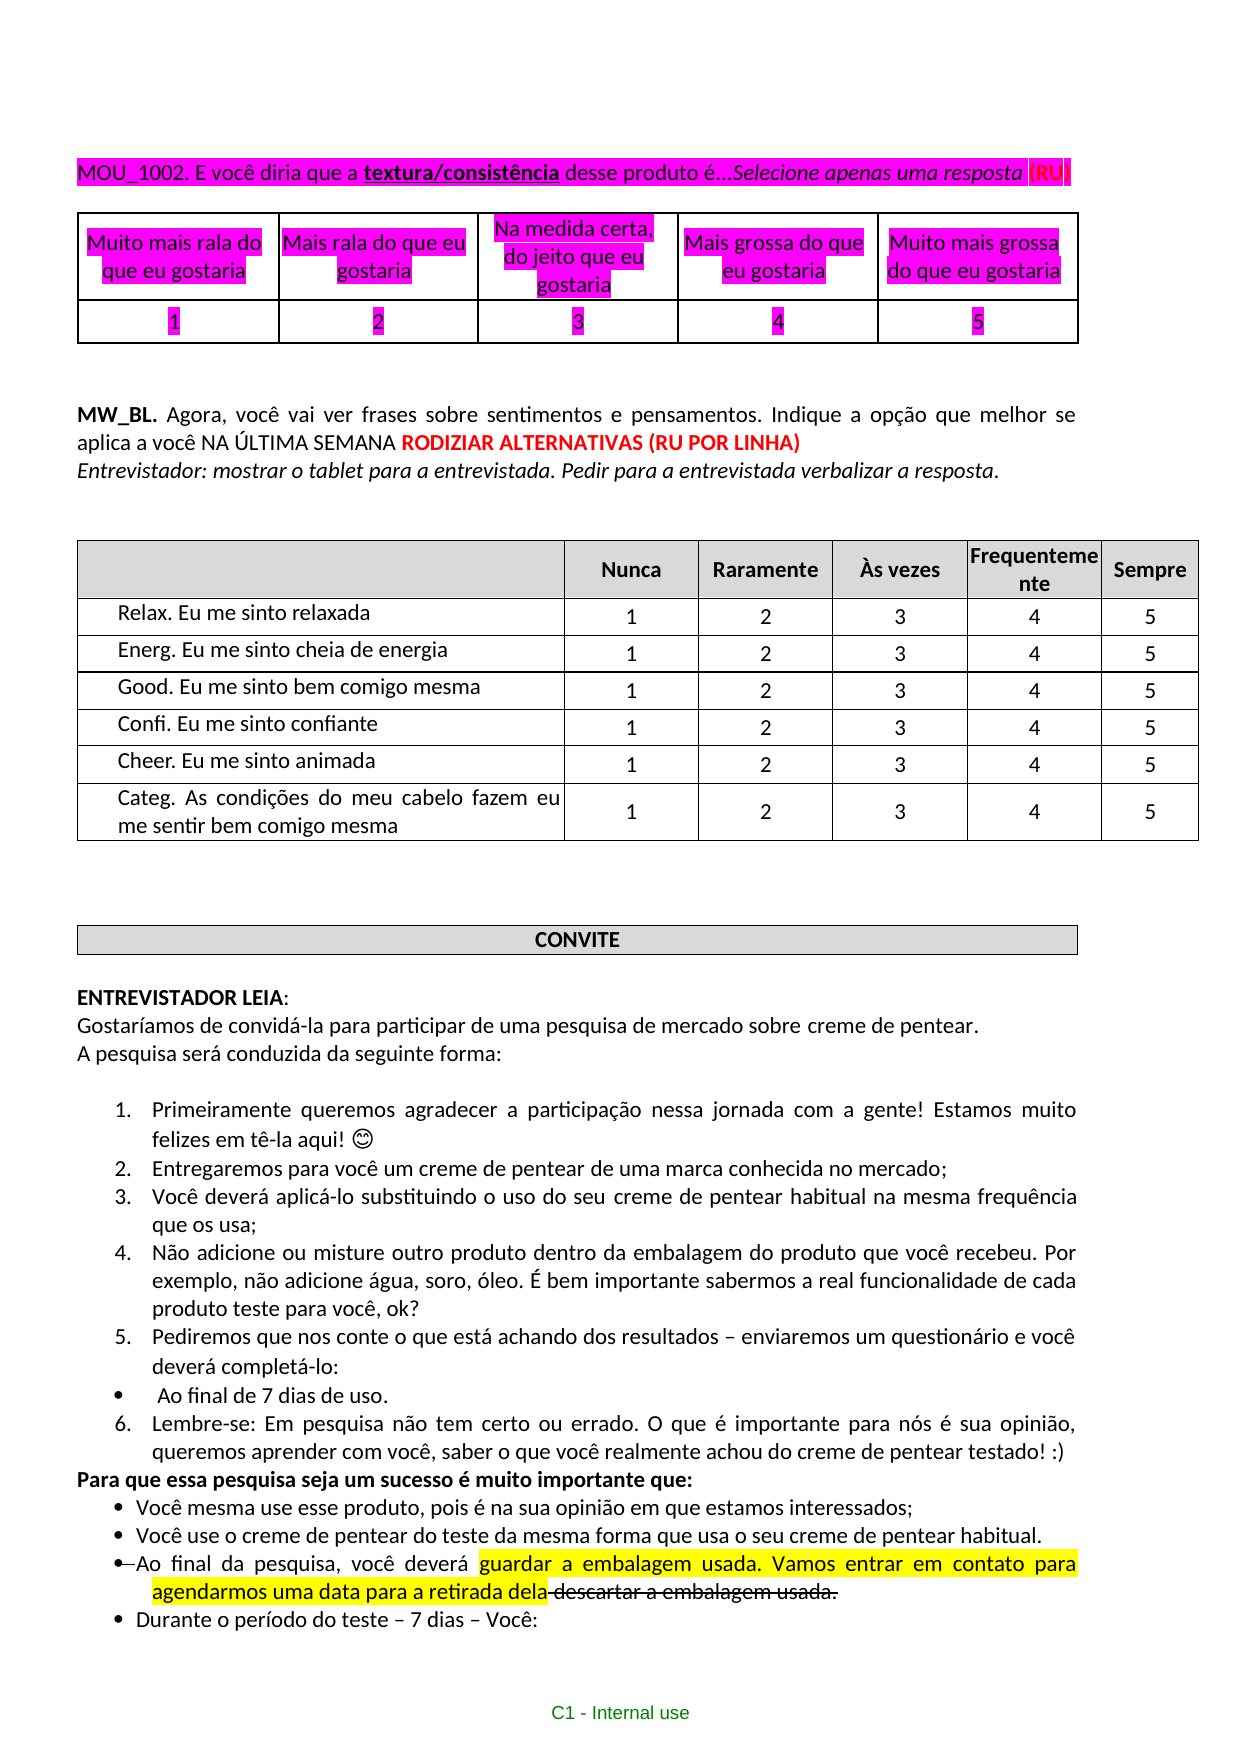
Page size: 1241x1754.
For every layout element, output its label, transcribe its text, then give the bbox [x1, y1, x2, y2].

table_cell 1 [565, 599, 698, 634]
table_cell 2 [699, 710, 832, 745]
table_cell 3 [833, 746, 967, 782]
table_cell 2 [699, 599, 832, 634]
table_cell 4 [968, 636, 1101, 671]
list Ao final da pesquisa, você deverá guardar a embalagem usada. Vamos entrar em contato para agendarmos uma data para a retirada dela descartar a embalagem usada. [114, 1549, 479, 1605]
table_header Às vezes [833, 541, 967, 597]
table_cell 1 [565, 784, 698, 839]
table_header Sempre [1102, 541, 1198, 597]
table_cell 5 [1102, 710, 1198, 745]
table_cell 1 [565, 746, 698, 782]
table_cell 2 [699, 636, 832, 671]
list Ao final de 7 dias de uso. [114, 1381, 1078, 1409]
table_header Frequentemente [968, 541, 1101, 597]
table_cell 4 [968, 599, 1101, 634]
table_cell Confi. Eu me sinto confiante [78, 710, 564, 745]
table_cell 4 [968, 746, 1101, 782]
list Você mesma use esse produto, pois é na sua opinião em que estamos interessados; [114, 1493, 1078, 1521]
list Primeiramente queremos agradecer a participação nessa jornada com a gente! Estamos muito felizes em tê-la aqui! 😊 [114, 1095, 1078, 1154]
table_cell 3 [833, 636, 967, 671]
text Entrevistador: mostrar o tablet para a entrevistada. Pedir para a entrevistada verbalizar a resposta. [77, 456, 1078, 484]
table_cell 5 [1102, 746, 1198, 782]
table_cell 4 [968, 710, 1101, 745]
table_cell 3 [833, 784, 967, 839]
table_cell 5 [1102, 673, 1198, 708]
table_cell Cheer. Eu me sinto animada [78, 746, 564, 782]
list Ao final da pesquisa, você deverá guardar a embalagem usada. Vamos entrar em contato para agendarmos uma data para a retirada dela descartar a embalagem usada. [548, 1577, 1078, 1605]
list Lembre-se: Em pesquisa não tem certo ou errado. O que é importante para nós é sua opinião, queremos aprender com você, saber o que você realmente achou do creme de pentear testado! :) [114, 1409, 1078, 1465]
table_cell 3 [479, 301, 677, 342]
list Não adicione ou misture outro produto dentro da embalagem do produto que você recebeu. Por exemplo, não adicione água, soro, óleo. É bem importante sabermos a real funcionalidade de cada produto teste para você, ok? [114, 1238, 1078, 1322]
list Durante o período do teste – 7 dias – Você: [114, 1605, 1078, 1633]
text ENTREVISTADOR LEIA: [77, 983, 1078, 1011]
table_cell 3 [833, 599, 967, 634]
text Para que essa pesquisa seja um sucesso é muito importante que: [77, 1465, 1078, 1493]
table_header Mais grossa do que eu gostaria [679, 214, 877, 298]
table_cell 2 [280, 301, 477, 342]
list Você deverá aplicá-lo substituindo o uso do seu creme de pentear habitual na mesma frequência que os usa; [114, 1182, 1078, 1238]
table_cell 5 [1102, 784, 1198, 839]
table_cell 4 [968, 784, 1101, 839]
table_cell 1 [565, 636, 698, 671]
table_cell 1 [565, 710, 698, 745]
table_cell Relax. Eu me sinto relaxada [78, 599, 564, 634]
table_cell 3 [833, 710, 967, 745]
table_cell 3 [833, 673, 967, 708]
table_header Mais rala do que eu gostaria [280, 214, 477, 298]
table_header Na medida certa, do jeito que eu gostaria [479, 214, 677, 298]
table_cell 4 [968, 673, 1101, 708]
table_header Muito mais rala do que eu gostaria [79, 214, 278, 298]
table_cell 4 [679, 301, 877, 342]
text Gostaríamos de convidá-la para participar de uma pesquisa de mercado sobre creme de pentear. [77, 1011, 1078, 1039]
table_header CONVITE [78, 926, 1077, 954]
table_cell 1 [565, 673, 698, 708]
table_cell 2 [699, 746, 832, 782]
list Pediremos que nos conte o que está achando dos resultados – enviaremos um questionário e você deverá completá-lo: [114, 1322, 1078, 1381]
table_cell 5 [1102, 599, 1198, 634]
table_cell 2 [699, 673, 832, 708]
table_cell 5 [879, 301, 1077, 342]
table_cell 2 [699, 784, 832, 839]
table_header Muito mais grossa do que eu gostaria [879, 214, 1077, 298]
table_cell 1 [79, 301, 278, 342]
table_cell 5 [1102, 636, 1198, 671]
list Você use o creme de pentear do teste da mesma forma que usa o seu creme de pentear habitual. [114, 1521, 1078, 1549]
text A pesquisa será conduzida da seguinte forma: [77, 1039, 1078, 1067]
table_header Raramente [699, 541, 832, 597]
text MW_BL. Agora, você vai ver frases sobre sentimentos e pensamentos. Indique a opção que melhor se aplica a você NA ÚLTIMA SEMANA RODIZIAR ALTERNATIVAS (RU POR LINHA) [77, 400, 1078, 456]
list Entregaremos para você um creme de pentear de uma marca conhecida no mercado; [114, 1154, 1078, 1182]
table_cell Categ. As condições do meu cabelo fazem eu me sentir bem comigo mesma [78, 784, 564, 839]
table_cell Energ. Eu me sinto cheia de energia [78, 636, 564, 671]
table_header [78, 541, 564, 597]
table_header Nunca [565, 541, 698, 597]
table_cell Good. Eu me sinto bem comigo mesma [78, 673, 564, 708]
